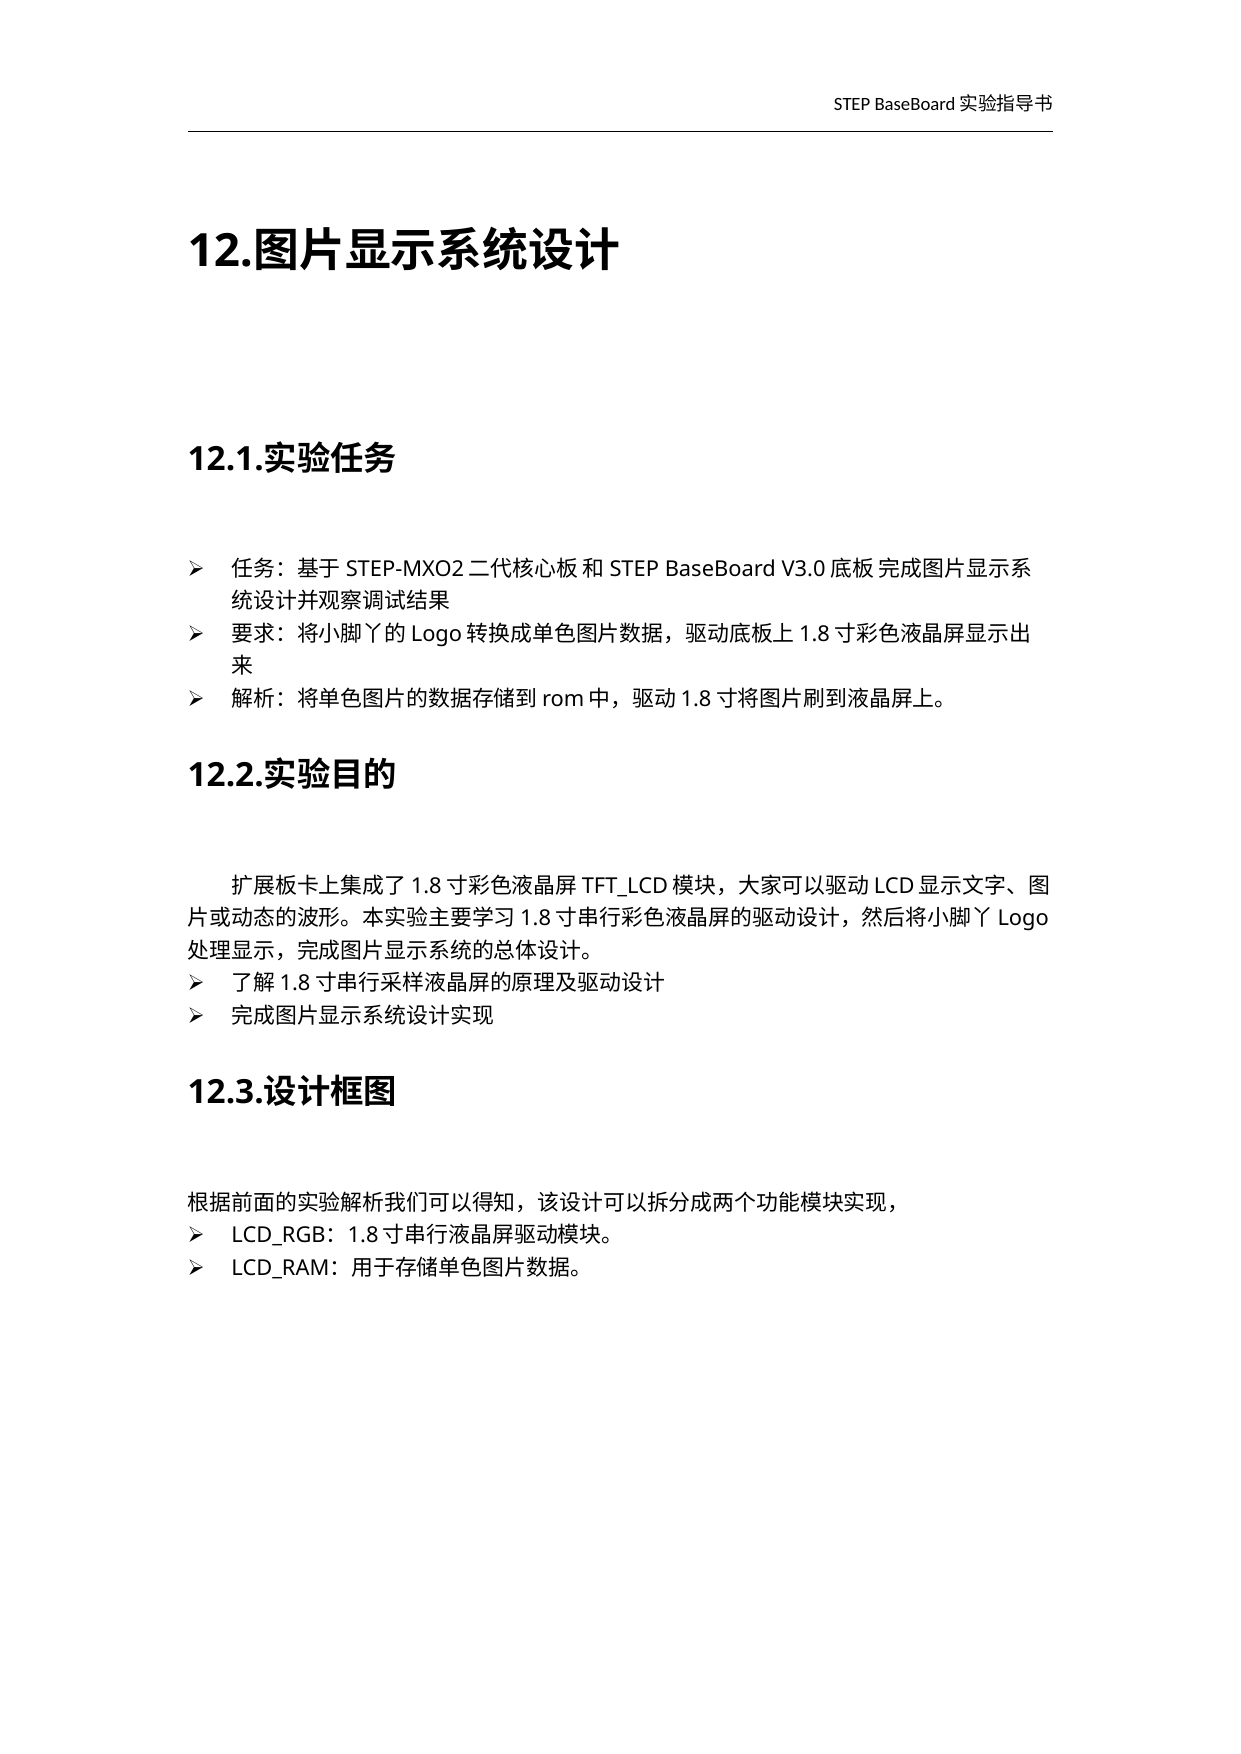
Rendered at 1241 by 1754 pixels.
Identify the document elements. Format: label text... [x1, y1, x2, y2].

list 要求：将小脚丫的Logo转换成单色图片数据，驱动底板上1.8寸彩色液晶屏显示出来 [187, 615, 1053, 680]
subtitle 12.2.实验目的 [187, 740, 1053, 805]
list 任务：基于 STEP-MXO2二代核心板 和 STEP BaseBoard V3.0底板 完成图片显示系统设计并观察调试结果 [187, 550, 1053, 615]
list LCD_RGB：1.8寸串行液晶屏驱动模块。 [187, 1217, 1053, 1249]
list LCD_RAM：用于存储单色图片数据。 [187, 1249, 1053, 1282]
text 扩展板卡上集成了1.8寸彩色液晶屏TFT_LCD模块，大家可以驱动LCD显示文字、图片或动态的波形。本实验主要学习1.8寸串行彩色液晶屏的驱动设计，然后将小脚丫Logo处理显示，完成图片显示系统的总体设计。 [187, 867, 1053, 965]
list 完成图片显示系统设计实现 [187, 997, 1053, 1030]
subtitle 12.图片显示系统设计 [187, 197, 1053, 295]
subtitle 12.1.实验任务 [187, 423, 1053, 488]
list 解析：将单色图片的数据存储到rom中，驱动1.8寸将图片刷到液晶屏上。 [187, 680, 1053, 713]
text 根据前面的实验解析我们可以得知，该设计可以拆分成两个功能模块实现， [187, 1184, 1053, 1217]
subtitle 12.3.设计框图 [187, 1057, 1053, 1122]
list 了解1.8寸串行采样液晶屏的原理及驱动设计 [187, 965, 1053, 997]
